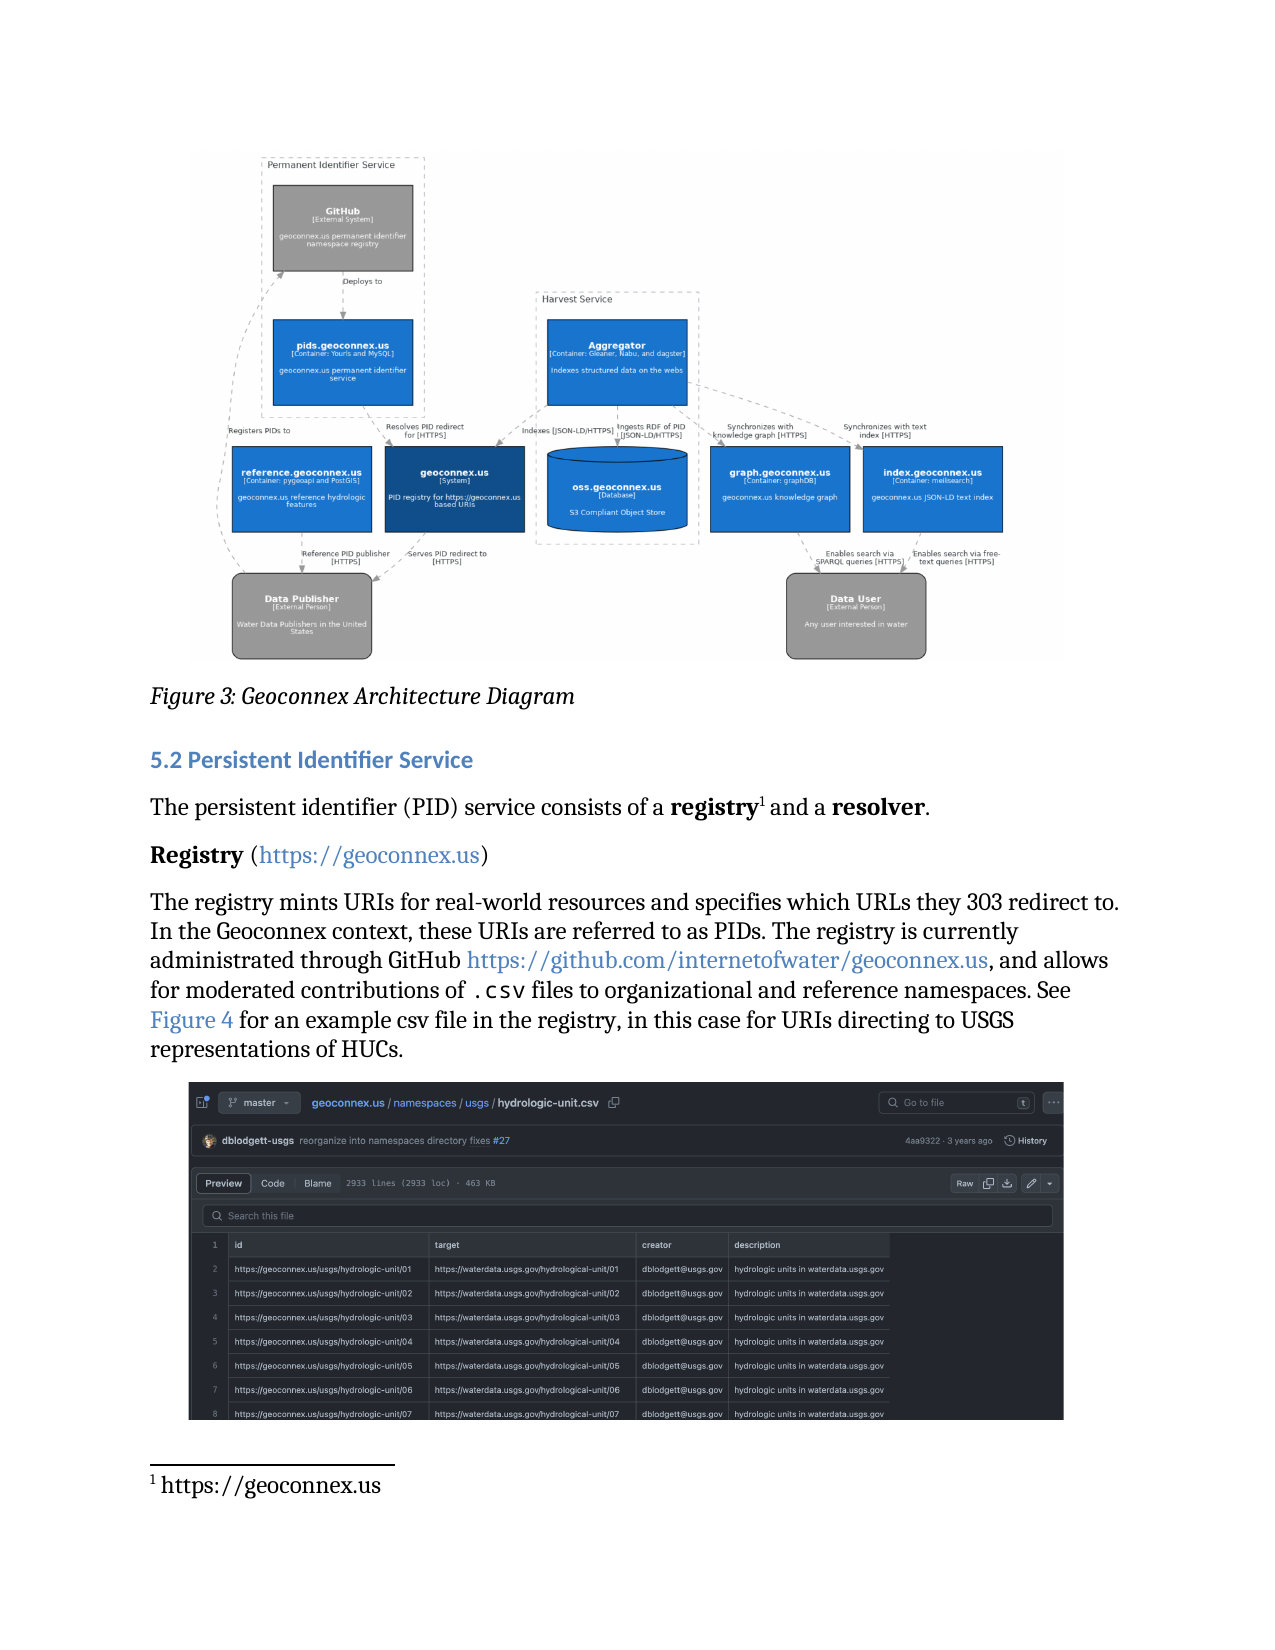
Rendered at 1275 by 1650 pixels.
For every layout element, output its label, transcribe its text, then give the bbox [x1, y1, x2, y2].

picture [188, 1082, 1064, 1420]
table_header Figure 3: Geoconnex Architecture Diagram [139, 150, 1114, 723]
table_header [139, 1082, 1114, 1441]
text The persistent identifier (PID) service consists of a registry and a resolver. [150, 793, 1125, 822]
picture [188, 150, 1064, 661]
subtitle 5.2 Persistent Identifier Service [150, 744, 1125, 774]
text Registry (https://geoconnex.us) [150, 841, 1125, 869]
text The registry mints URIs for real-world resources and specifies which URLs they 303 redirect to. In the Geoconnex context, these URIs are referred to as PIDs. The registry is currently administrated through GitHub https://github.com/internetofwater/geoconnex.us, and allows for moderated contributions of .csv files to organizational and reference namespaces. See Figure 4 for an example csv file in the registry, in this case for URIs directing to USGS representations of HUCs. [150, 888, 1125, 1063]
